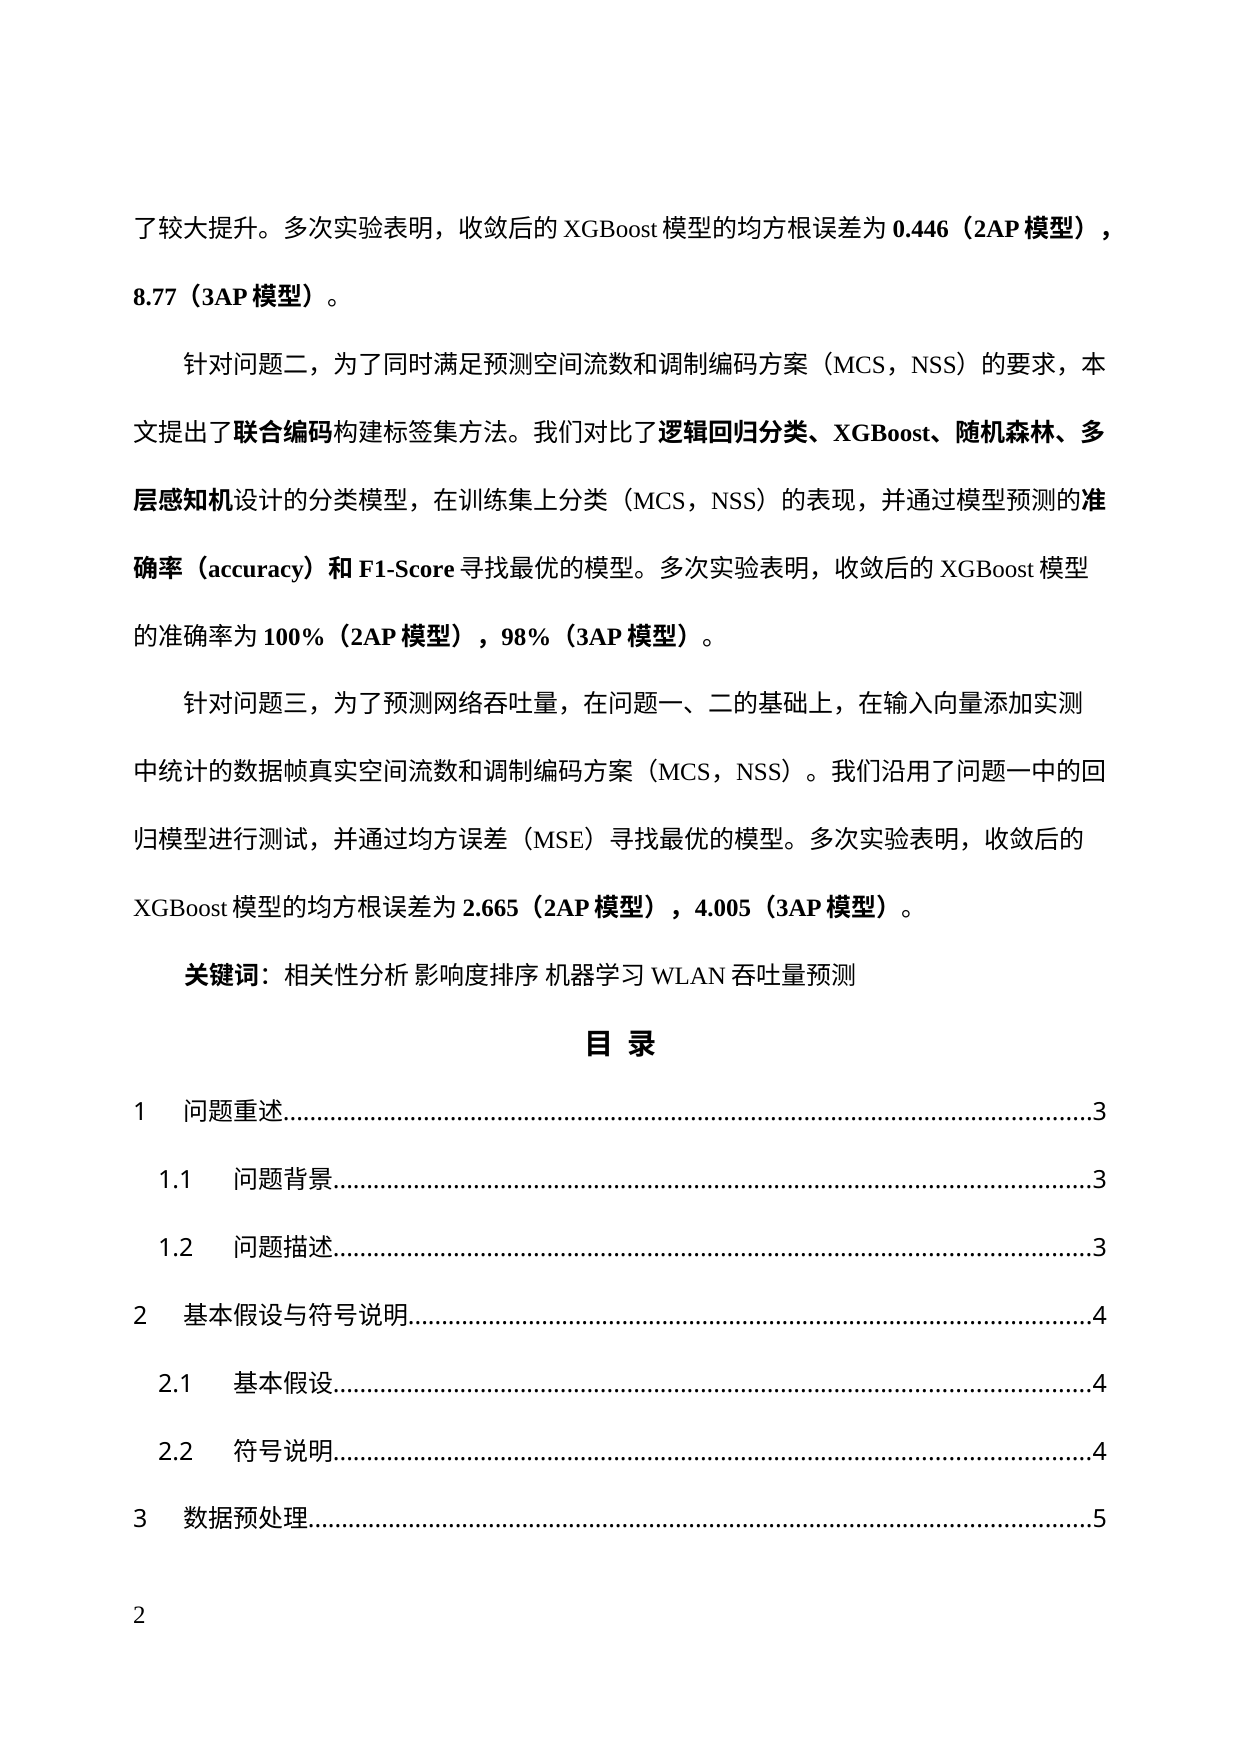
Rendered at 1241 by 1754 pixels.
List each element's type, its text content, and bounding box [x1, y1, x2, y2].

text 针对问题三，为了预测网络吞吐量，在问题一、二的基础上，在输入向量添加实测中统计的数据帧真实空间流数和调制编码方案（MCS，NSS）。我们沿用了问题一中的回归模型进行测试，并通过均方误差（MSE）寻找最优的模型。多次实验表明，收敛后的XGBoost模型的均方根误差为2.665（2AP模型），4.005（3AP模型）。 [133, 668, 1107, 940]
text 针对问题二，为了同时满足预测空间流数和调制编码方案（MCS，NSS）的要求，本文提出了联合编码构建标签集方法。我们对比了逻辑回归分类、XGBoost、随机森林、多层感知机设计的分类模型，在训练集上分类（MCS，NSS）的表现，并通过模型预测的准确率（accuracy）和F1-Score寻找最优的模型。多次实验表明，收敛后的XGBoost模型的准确率为100%（2AP模型），98%（3AP模型）。 [133, 328, 1107, 668]
text 1.1 问题背景 3 [158, 1143, 1107, 1211]
text 目 录 [133, 1008, 1107, 1076]
text 2.1 基本假设 4 [158, 1347, 1107, 1415]
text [133, 193, 1107, 328]
text 1 问题重述 3 [133, 1076, 1107, 1143]
text 2 基本假设与符号说明 4 [133, 1279, 1107, 1347]
text 3 数据预处理 5 [133, 1483, 1107, 1551]
text 1.2 问题描述 3 [158, 1211, 1107, 1279]
text 2.2 符号说明 4 [158, 1415, 1107, 1483]
text 关键词：相关性分析 影响度排序 机器学习 WLAN吞吐量预测 [133, 940, 1107, 1008]
